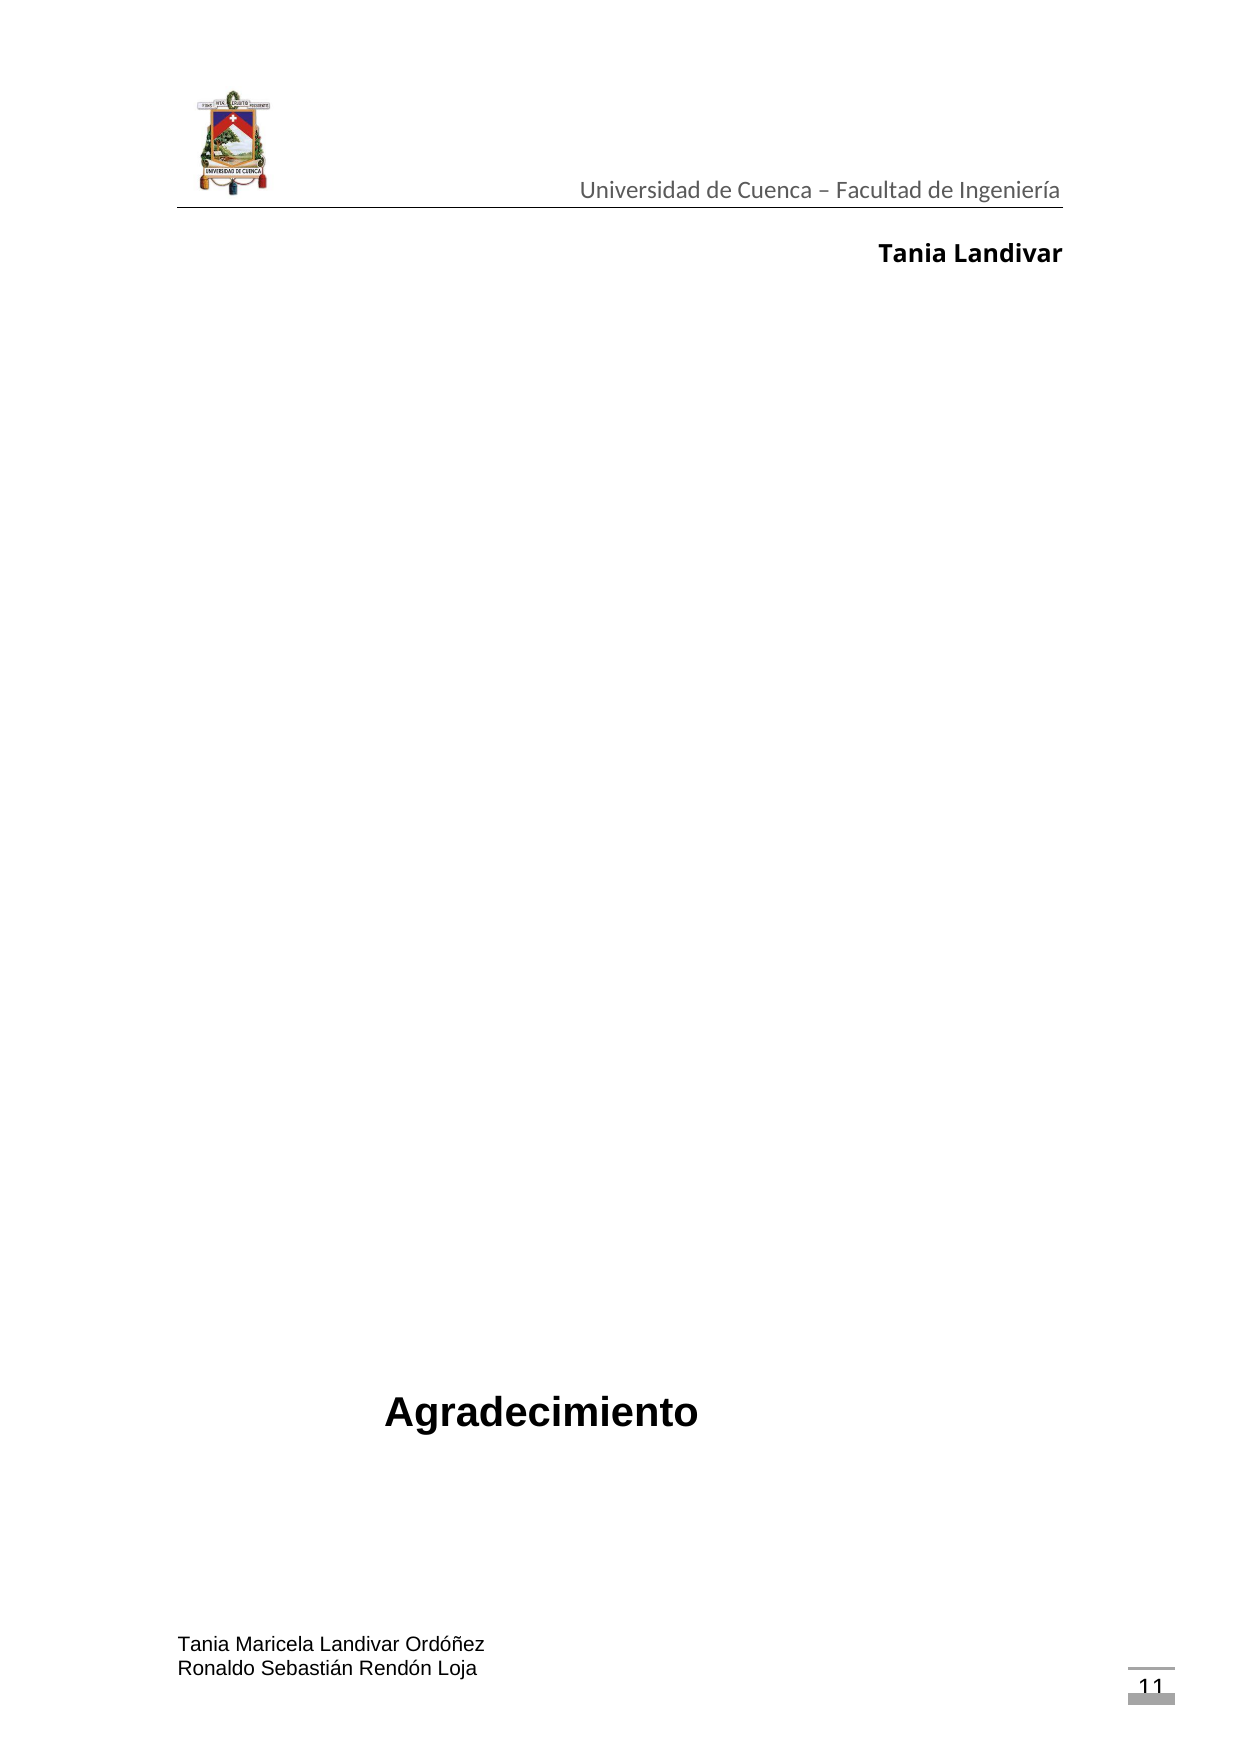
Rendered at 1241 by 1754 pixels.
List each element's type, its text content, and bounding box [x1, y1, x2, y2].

text Tania Landivar [177, 235, 1063, 269]
picture [177, 86, 290, 199]
subtitle Agradecimiento [384, 1387, 1063, 1435]
